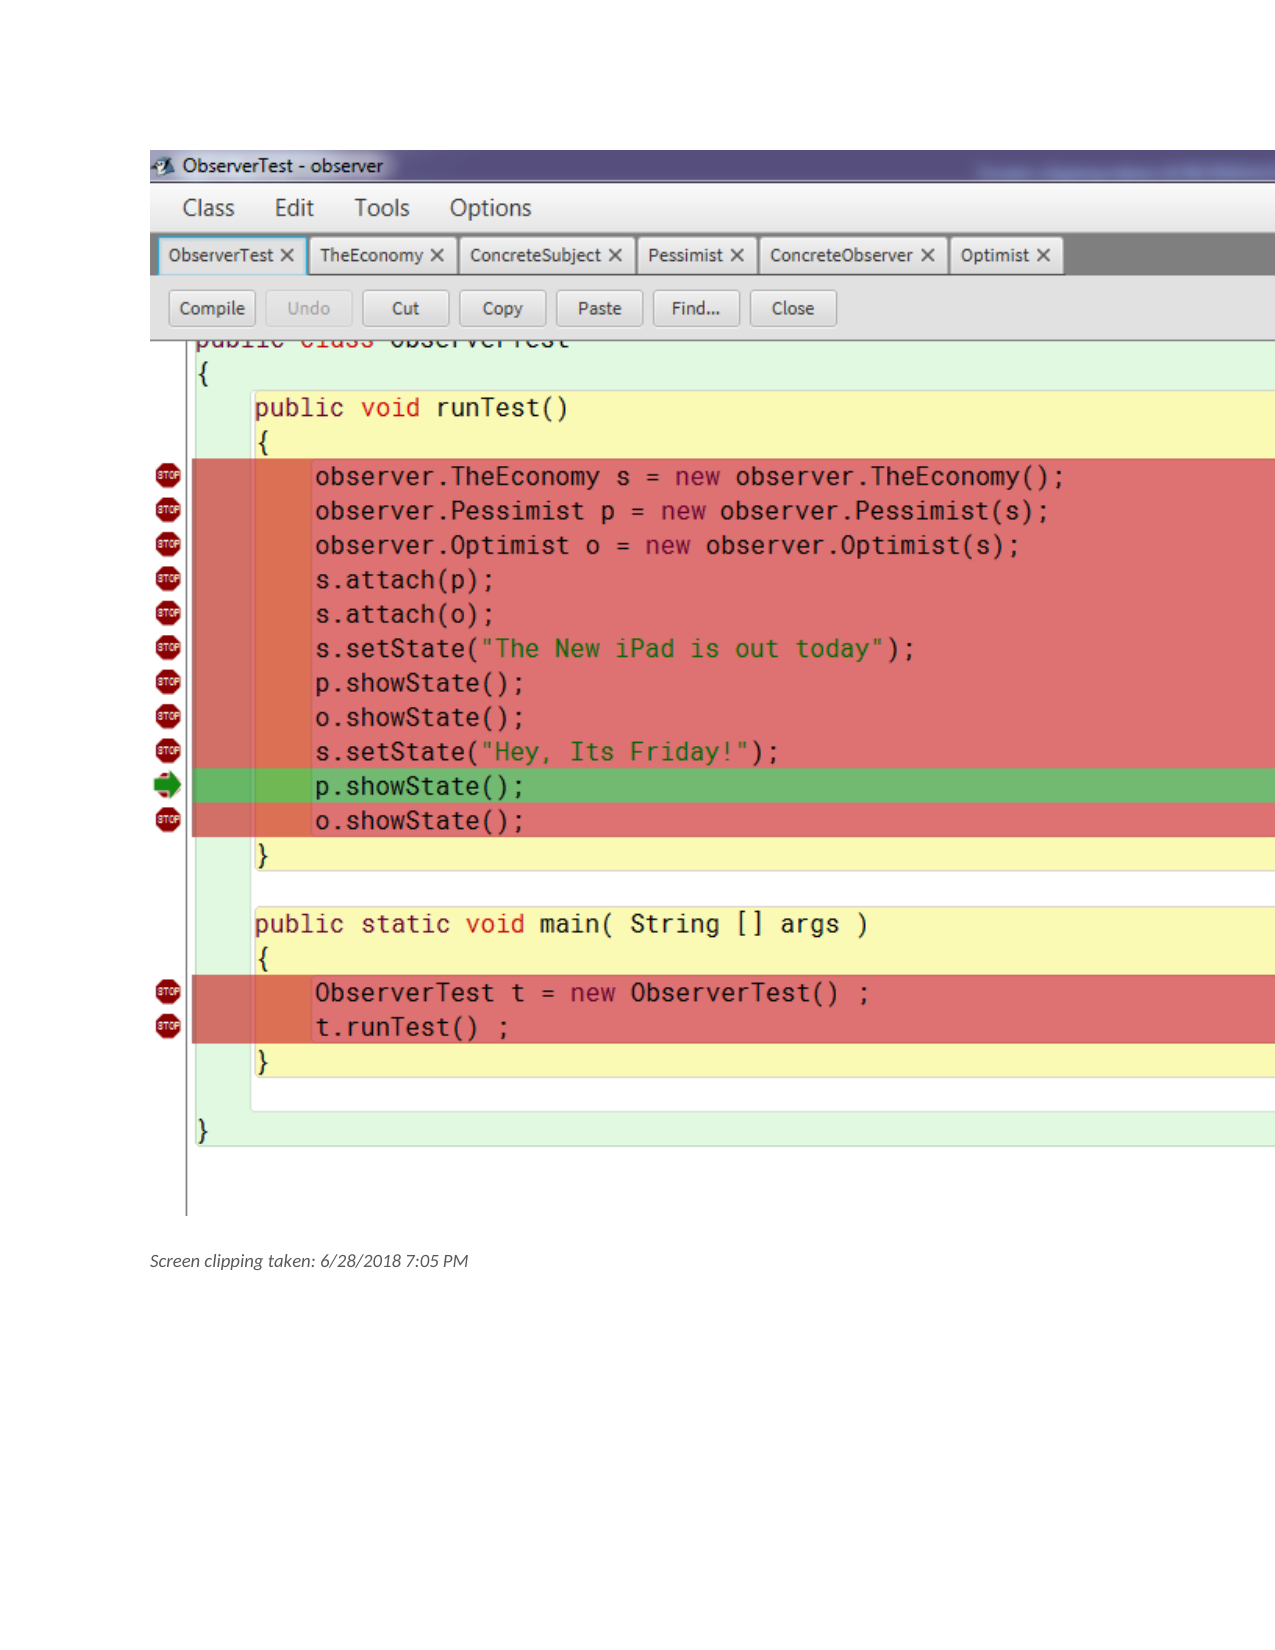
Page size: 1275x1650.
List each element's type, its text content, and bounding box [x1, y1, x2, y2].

picture [150, 150, 1275, 1216]
text Screen clipping taken: 6/28/2018 7:05 PM [150, 1249, 1125, 1272]
